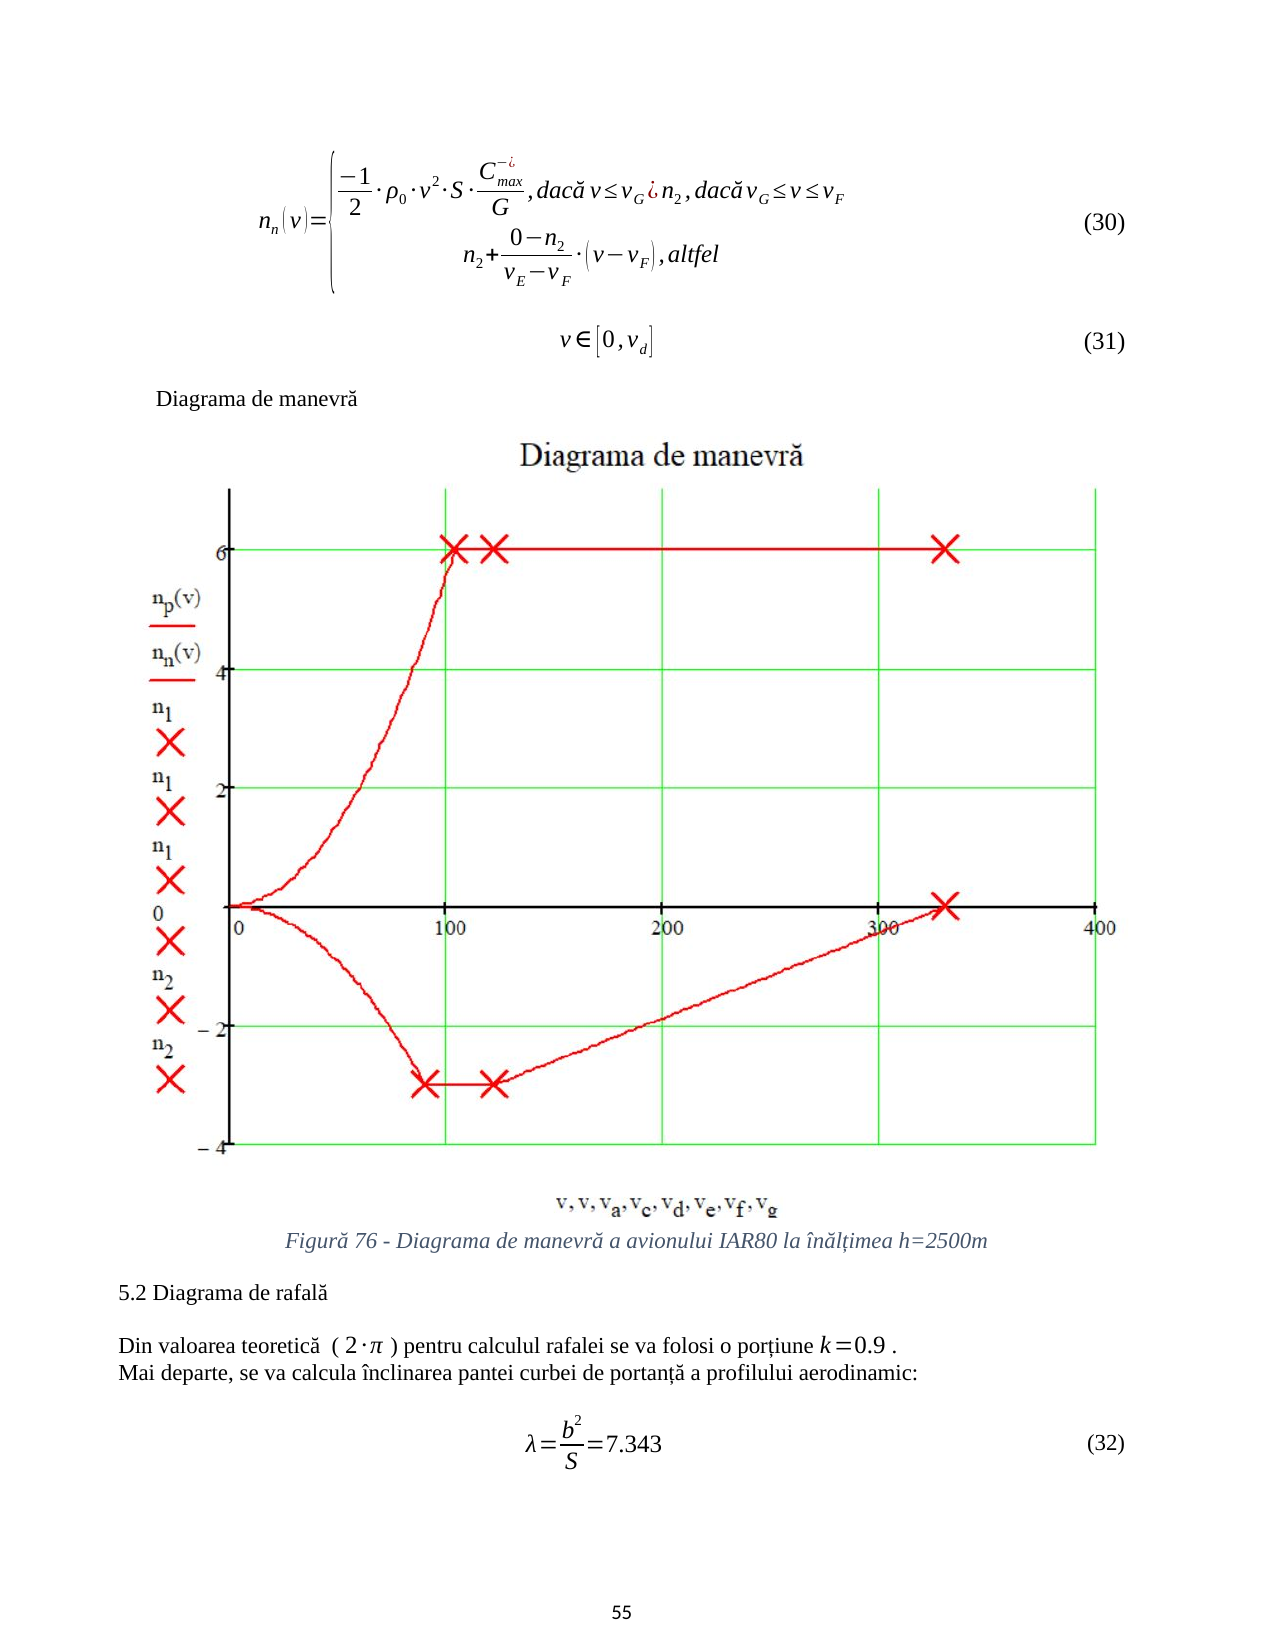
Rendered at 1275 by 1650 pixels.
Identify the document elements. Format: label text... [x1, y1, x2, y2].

text (30) [118, 150, 1125, 296]
text Mai departe, se va calcula înclinarea pantei curbei de portanță a profilului aerodinamic: [118, 1359, 1125, 1385]
text (31) [118, 324, 1125, 359]
text Din valoarea teoretică ( ) pentru calculul rafalei se va folosi o porțiune . [118, 1331, 1125, 1359]
text (32) [118, 1412, 1125, 1474]
text Diagrama de manevră [118, 385, 1125, 412]
picture [134, 436, 1141, 1218]
